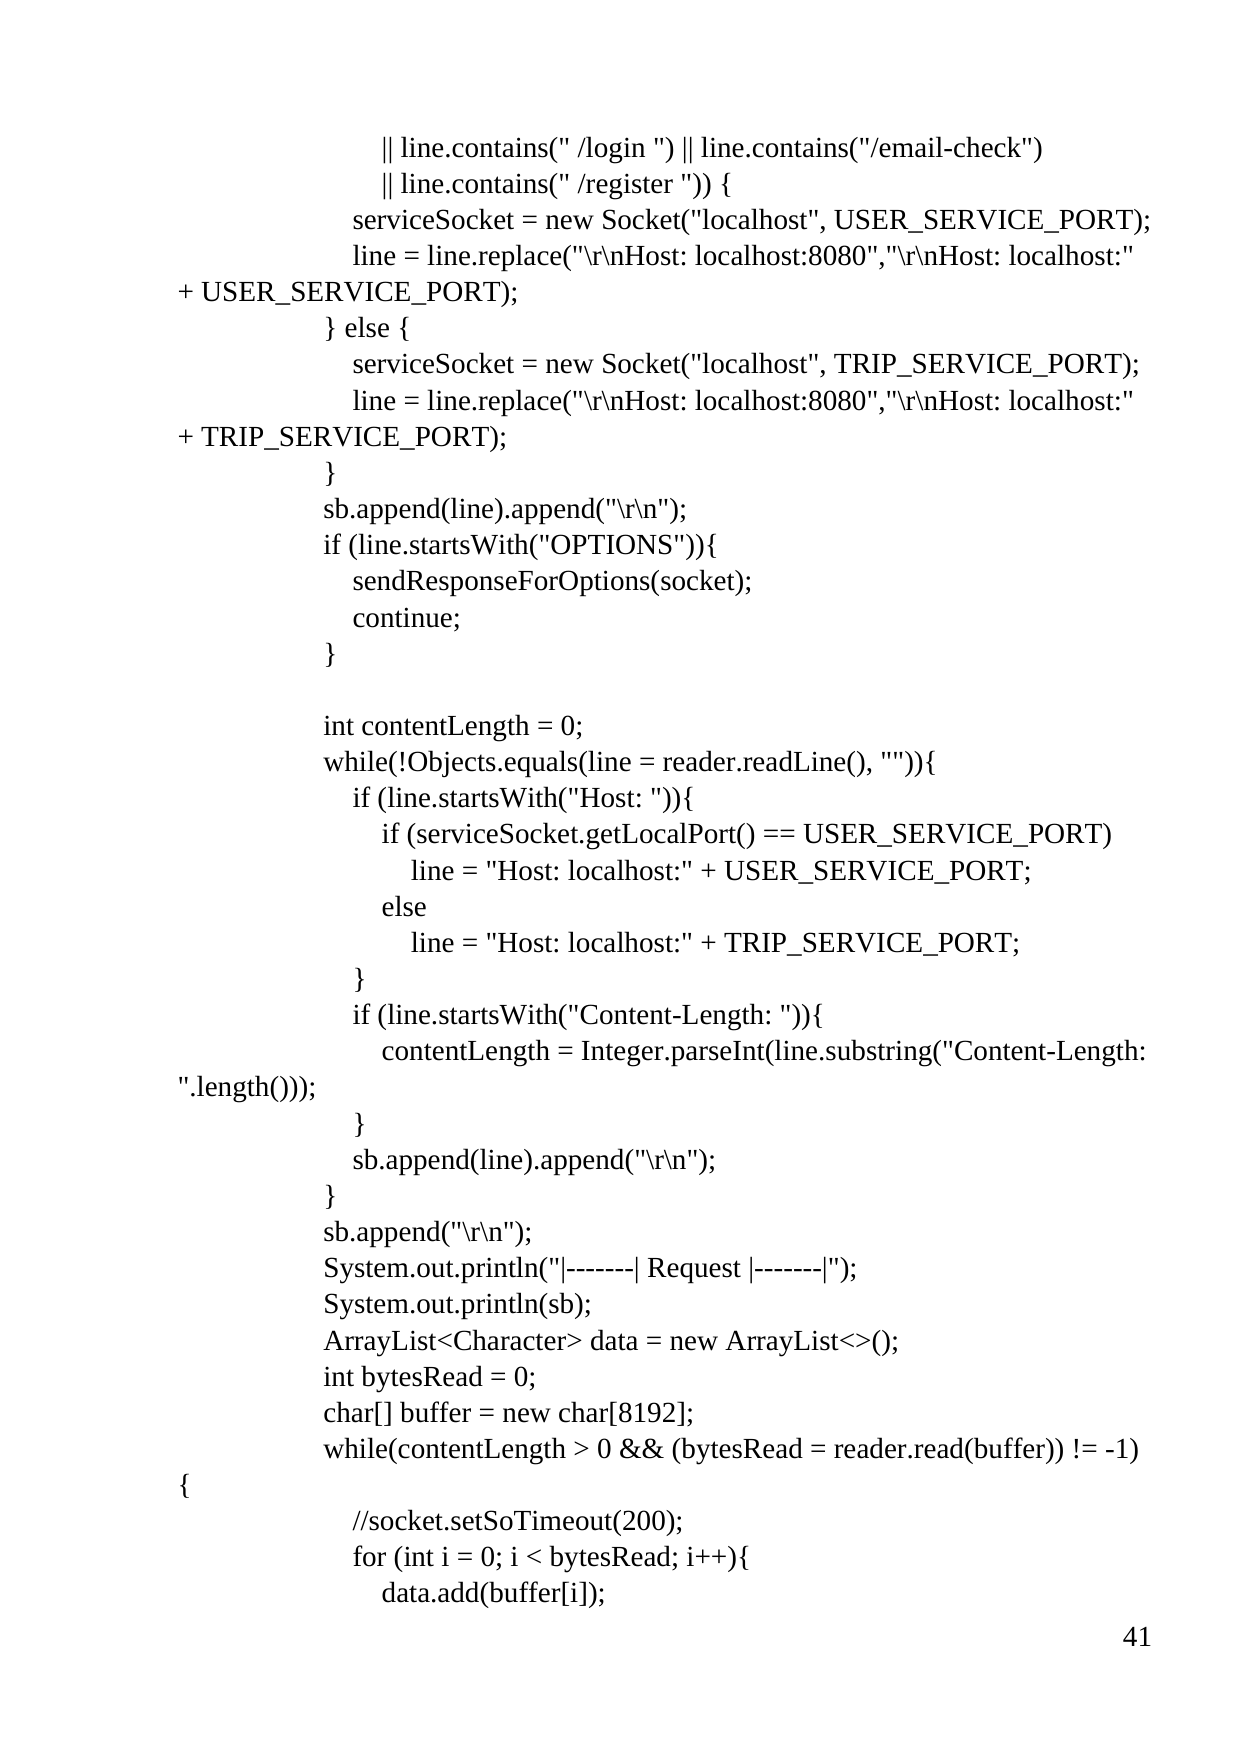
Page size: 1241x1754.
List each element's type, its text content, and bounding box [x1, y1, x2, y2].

text line = "Host: localhost:" + USER_SERVICE_PORT; [177, 853, 1152, 886]
text } [177, 636, 1152, 669]
text || line.contains(" /login ") || line.contains("/email-check") [177, 130, 1152, 163]
text System.out.println(sb); [177, 1286, 1152, 1320]
text //socket.setSoTimeout(200); [177, 1503, 1152, 1537]
text line = line.replace("\r\nHost: localhost:8080","\r\nHost: localhost:" + TRIP_SERVICE_PORT); [177, 383, 1152, 452]
text sb.append(line).append("\r\n"); [177, 491, 1152, 525]
text serviceSocket = new Socket("localhost", USER_SERVICE_PORT); [177, 202, 1152, 236]
text } else { [177, 311, 1152, 344]
text line = line.replace("\r\nHost: localhost:8080","\r\nHost: localhost:" + USER_SERVICE_PORT); [177, 238, 1152, 308]
text sb.append("\r\n"); [177, 1214, 1152, 1248]
text } [177, 1106, 1152, 1139]
text System.out.println("|-------| Request |-------|"); [177, 1250, 1152, 1284]
text int bytesRead = 0; [177, 1359, 1152, 1392]
text data.add(buffer[i]); [177, 1576, 1152, 1609]
text continue; [177, 600, 1152, 633]
text while(!Objects.equals(line = reader.readLine(), "")){ [177, 744, 1152, 778]
text if (line.startsWith("OPTIONS")){ [177, 527, 1152, 561]
text if (line.startsWith("Host: ")){ [177, 780, 1152, 814]
text line = "Host: localhost:" + TRIP_SERVICE_PORT; [177, 925, 1152, 958]
text sendResponseForOptions(socket); [177, 563, 1152, 597]
text for (int i = 0; i < bytesRead; i++){ [177, 1539, 1152, 1573]
text while(contentLength > 0 && (bytesRead = reader.read(buffer)) != -1){ [177, 1431, 1152, 1501]
text sb.append(line).append("\r\n"); [177, 1142, 1152, 1175]
text if (line.startsWith("Content-Length: ")){ [177, 997, 1152, 1031]
text serviceSocket = new Socket("localhost", TRIP_SERVICE_PORT); [177, 347, 1152, 380]
text contentLength = Integer.parseInt(line.substring("Content-Length: ".length())); [177, 1033, 1152, 1103]
text int contentLength = 0; [177, 708, 1152, 742]
text ArrayList<Character> data = new ArrayList<>(); [177, 1323, 1152, 1356]
text if (serviceSocket.getLocalPort() == USER_SERVICE_PORT) [177, 817, 1152, 850]
text char[] buffer = new char[8192]; [177, 1395, 1152, 1428]
text } [177, 1178, 1152, 1212]
text } [177, 961, 1152, 995]
text } [177, 455, 1152, 489]
text || line.contains(" /register ")) { [177, 166, 1152, 199]
text else [177, 889, 1152, 922]
